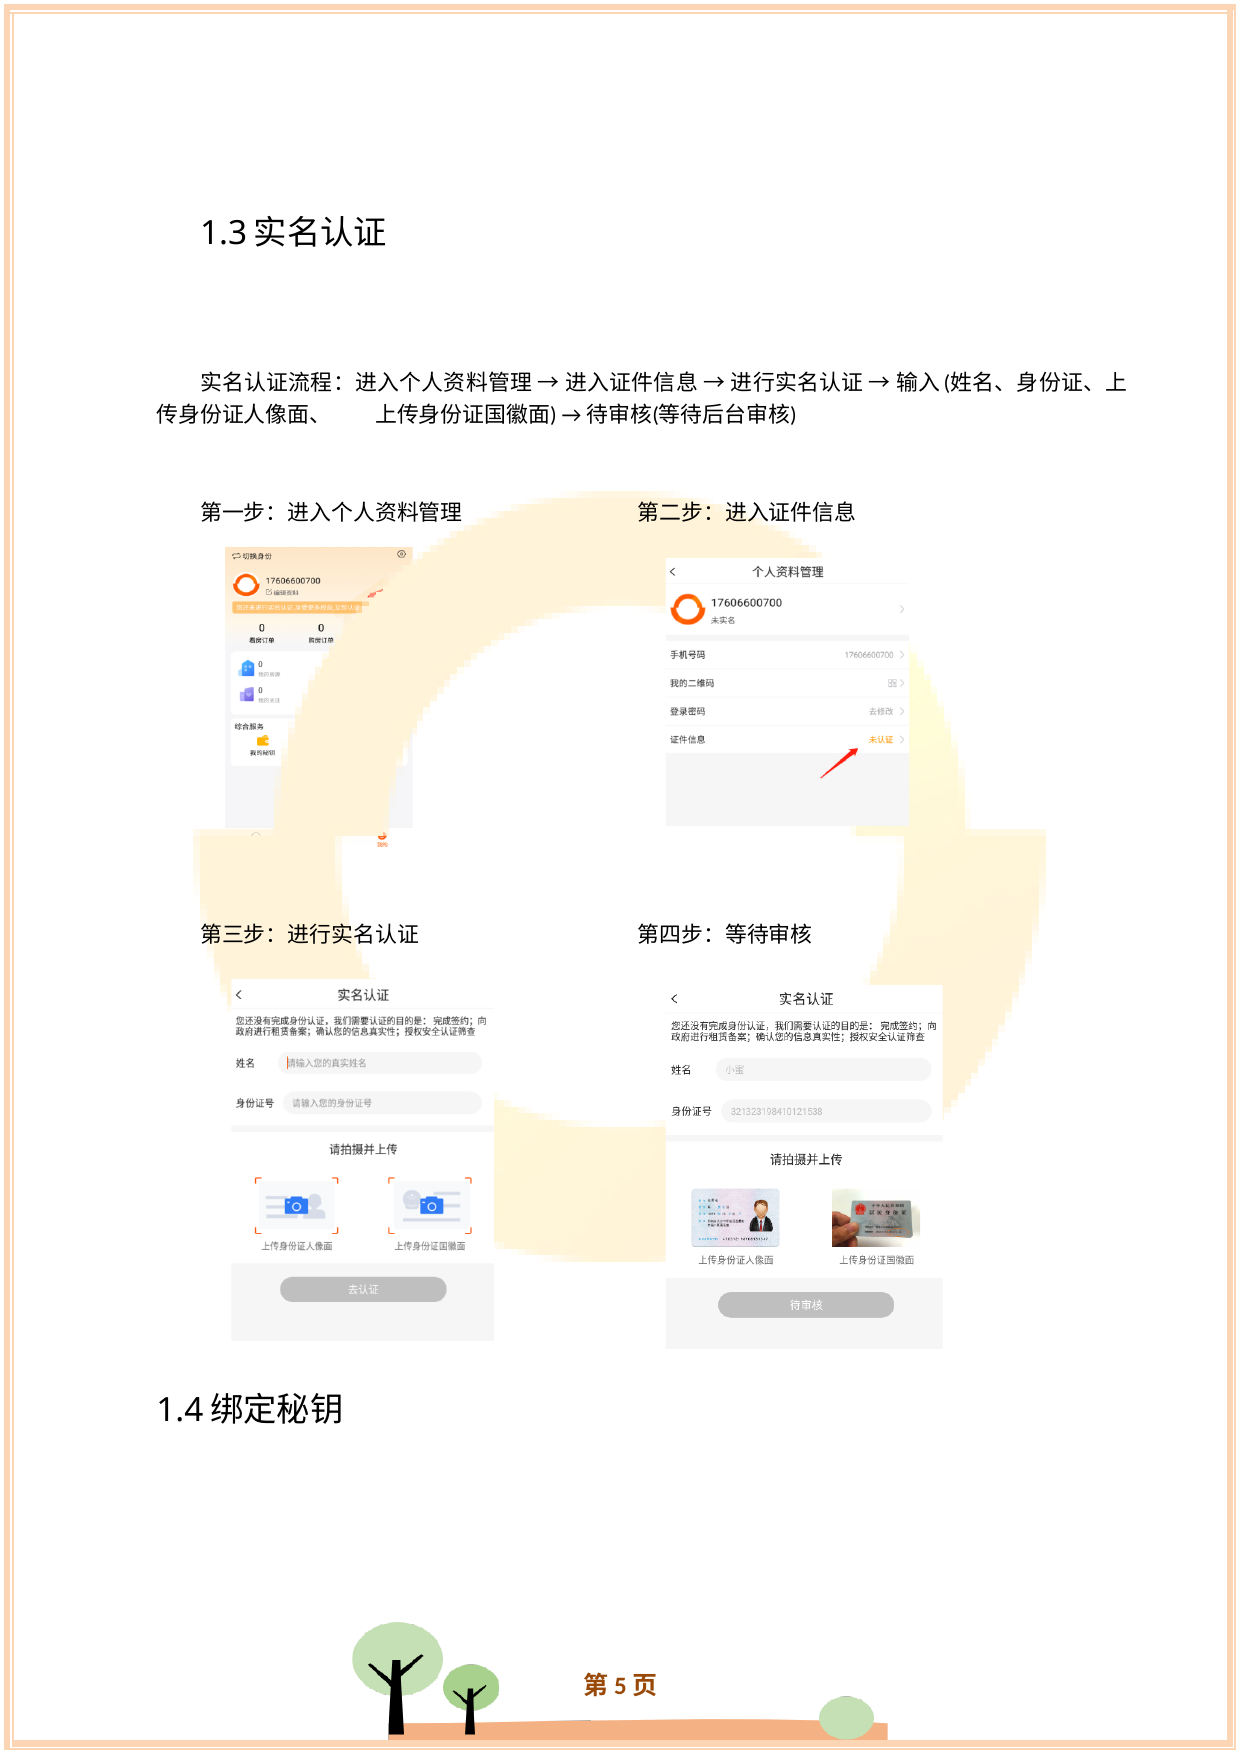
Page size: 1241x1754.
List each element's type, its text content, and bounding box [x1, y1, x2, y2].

picture [665, 985, 943, 1349]
text 实名认证流程：进入个人资料管理 → 进入证件信息 → 进行实名认证 → 输入(姓名、身份证、上传身份证人像面、 上传身份证国徽面) → 待审核(等待后台审核) [156, 364, 1128, 429]
text 1.3实名认证 [156, 197, 1128, 262]
picture [231, 979, 494, 1341]
text 第三步：进行实名认证 第四步：等待审核 [156, 917, 1128, 949]
text 1.4绑定秘钥 [112, 1375, 1128, 1440]
picture [665, 558, 910, 826]
text 第一步：进入个人资料管理 第二步：进入证件信息 [156, 494, 1128, 527]
picture [352, 1622, 888, 1740]
